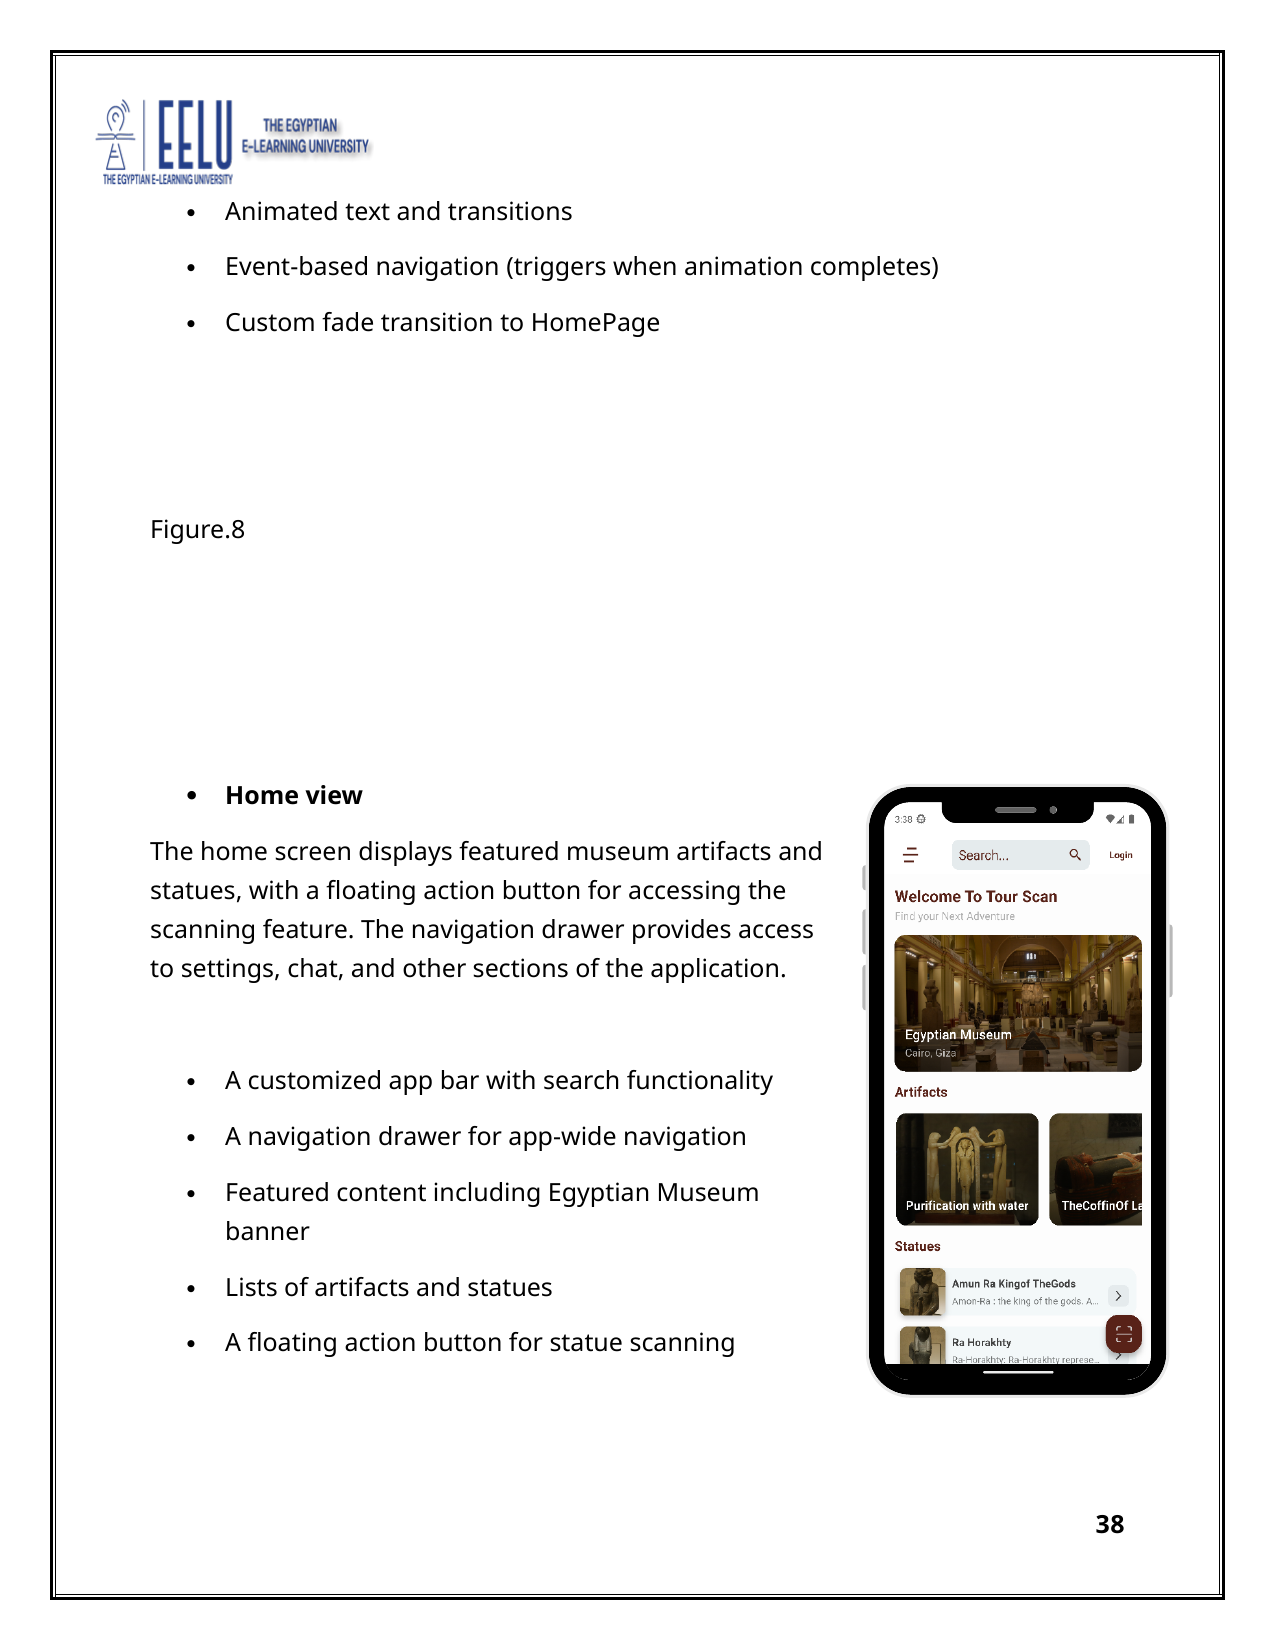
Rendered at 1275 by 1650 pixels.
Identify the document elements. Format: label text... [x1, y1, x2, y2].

list Custom fade transition to HomePage [187, 305, 1125, 339]
list A floating action button for statue scanning [187, 1325, 866, 1359]
text The home screen displays featured museum artifacts and statues, with a floating action button for accessing the scanning feature. The navigation drawer provides access to settings, chat, and other sections of the application. [150, 833, 865, 985]
list Event-based navigation (triggers when animation completes) [187, 249, 1125, 283]
text Figure.8 [150, 472, 1125, 546]
list Lists of artifacts and statues [187, 1269, 865, 1303]
picture [884, 802, 1151, 1380]
list A customized app bar with search functionality [187, 1062, 865, 1097]
list Featured content including Egyptian Museum banner [187, 1174, 865, 1247]
picture [80, 75, 374, 188]
list A navigation drawer for app-wide navigation [187, 1118, 865, 1152]
list Animated text and transitions [187, 150, 1125, 227]
list Home view [187, 777, 1125, 812]
